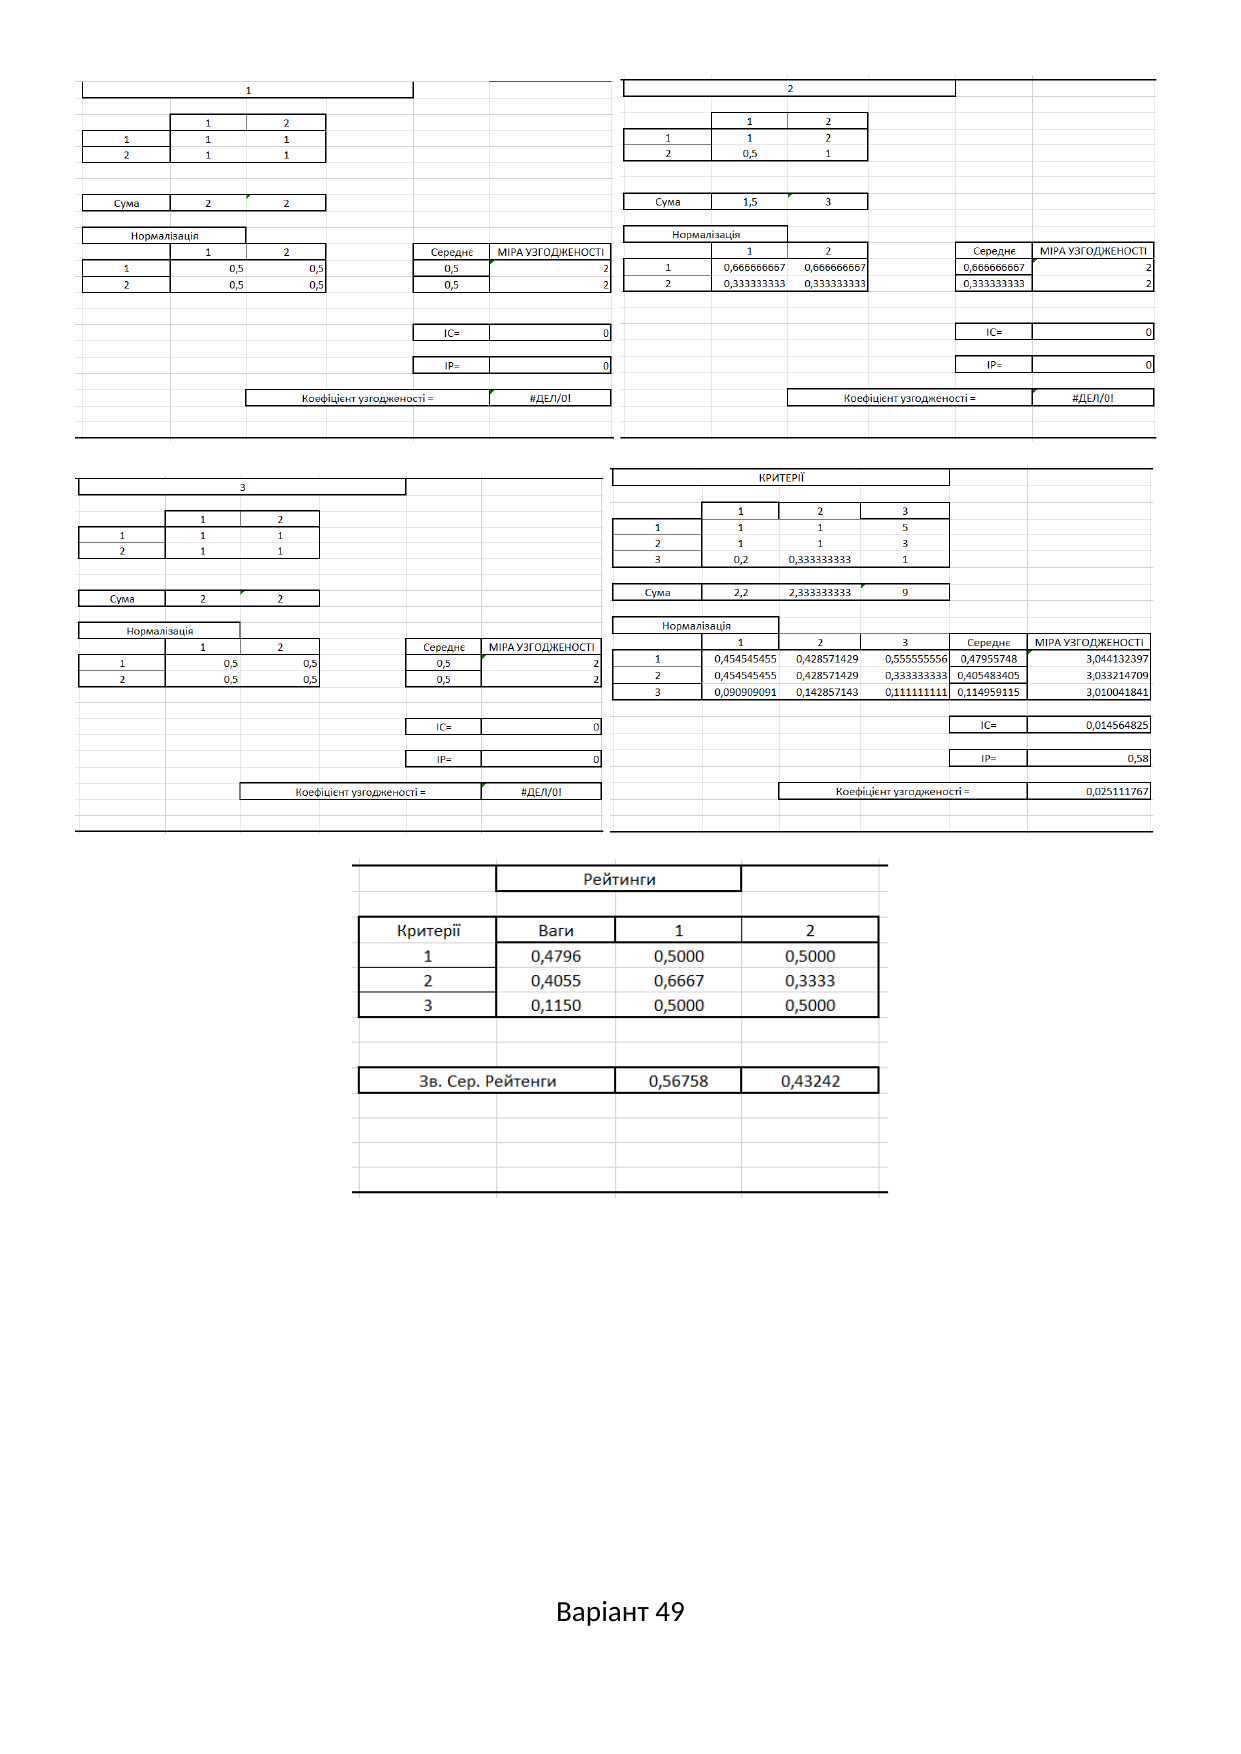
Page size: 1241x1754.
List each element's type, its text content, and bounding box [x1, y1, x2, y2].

picture [620, 75, 1157, 441]
picture [610, 466, 1154, 834]
text Варіант 49 [75, 1593, 1165, 1629]
picture [75, 476, 604, 834]
picture [352, 859, 889, 1198]
picture [75, 81, 614, 441]
